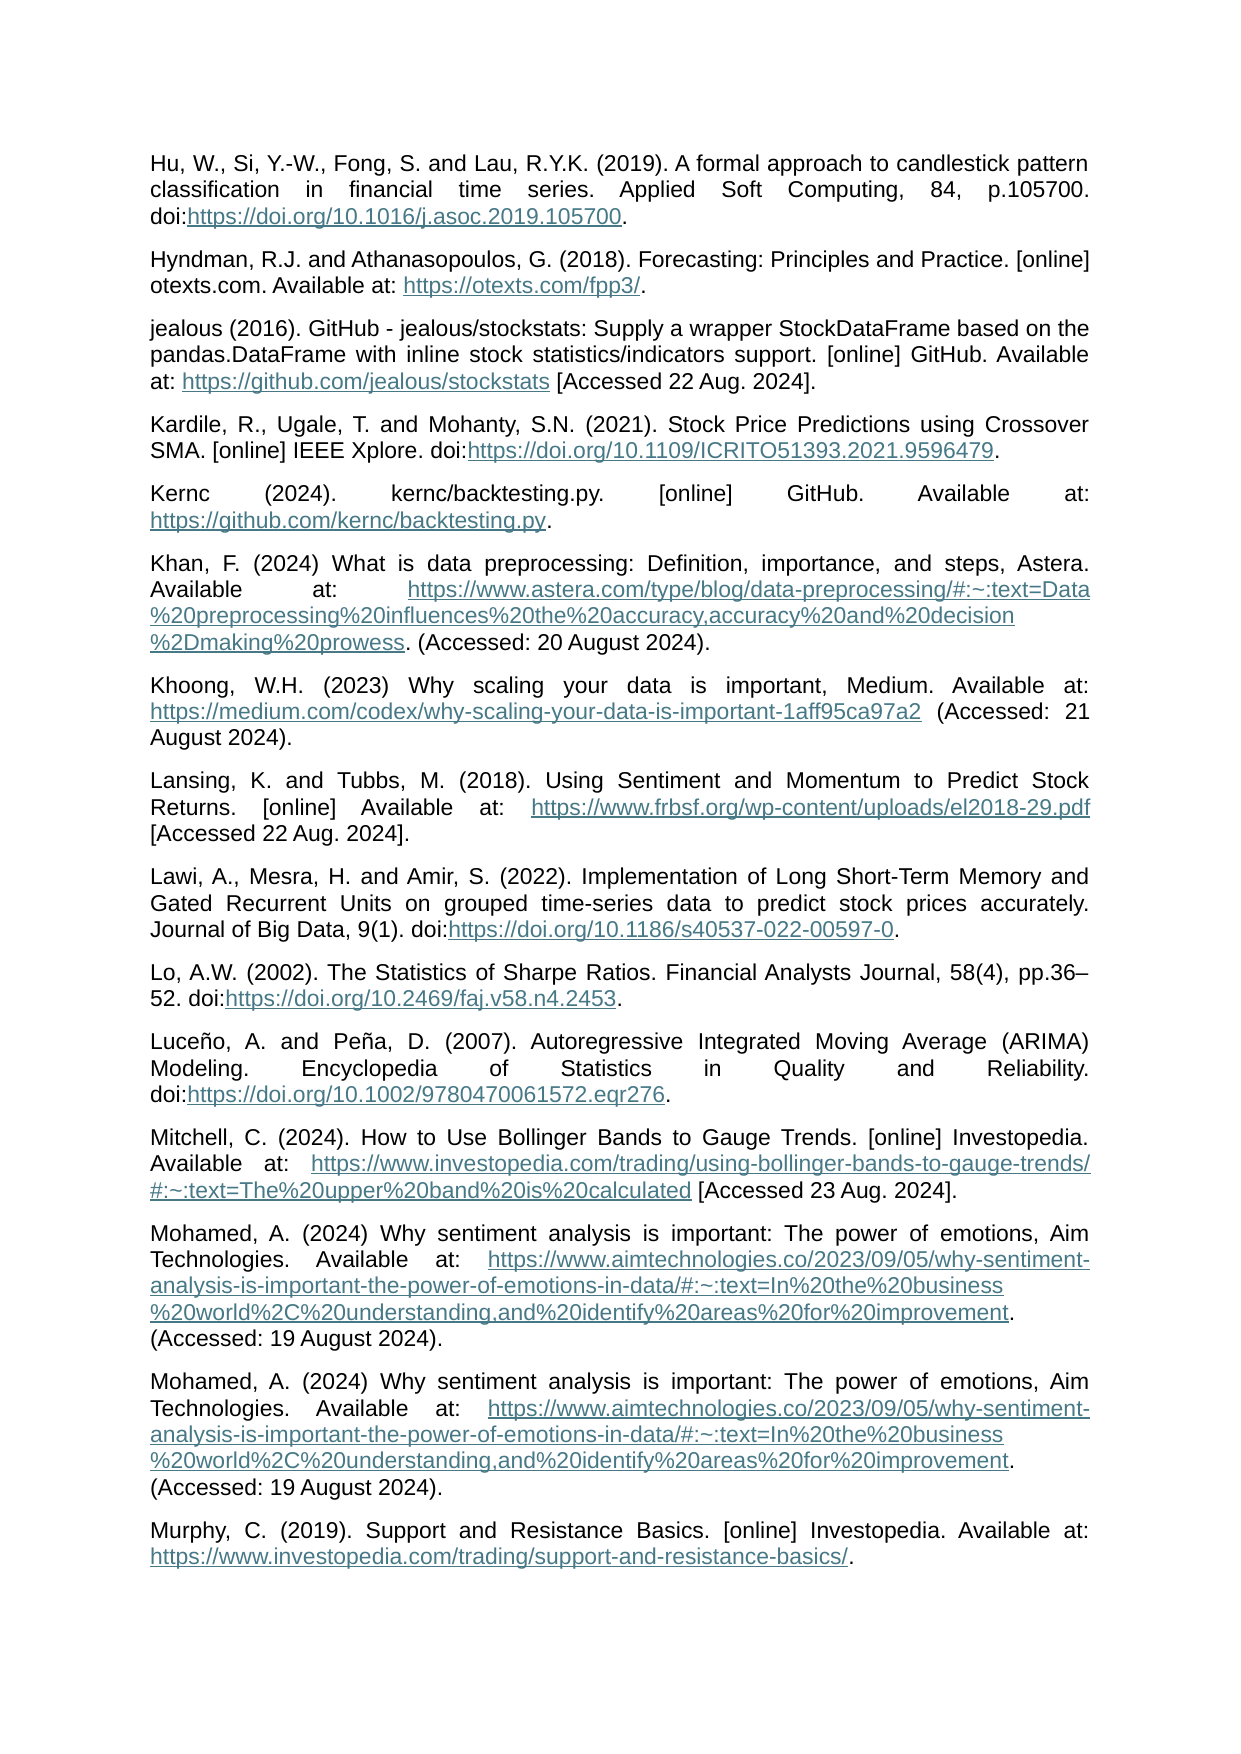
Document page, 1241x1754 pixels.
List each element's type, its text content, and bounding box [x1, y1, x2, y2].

text Hyndman, R.J. and Athanasopoulos, G. (2018). Forecasting: Principles and Practice. [online] otexts.com. Available at: https://otexts.com/fpp3/. [150, 246, 1090, 298]
text Mitchell, C. (2024). How to Use Bollinger Bands to Gauge Trends. [online] Investopedia. Available at: https://www.investopedia.com/trading/using-bollinger-bands-to-gauge-trends/#:~:text=The%20upper%20band%20is%20calculated [Accessed 23 Aug. 2024]. [150, 1124, 1090, 1203]
text Hu, W., Si, Y.-W., Fong, S. and Lau, R.Y.K. (2019). A formal approach to candlestick pattern classification in financial time series. Applied Soft Computing, 84, p.105700. doi:https://doi.org/10.1016/j.asoc.2019.105700. [150, 150, 1090, 229]
text Khoong, W.H. (2023) Why scaling your data is important, Medium. Available at: https://medium.com/codex/why-scaling-your-data-is-important-1aff95ca97a2 (Accessed: 21 August 2024). [150, 672, 1090, 751]
text Mohamed, A. (2024) Why sentiment analysis is important: The power of emotions, Aim Technologies. Available at: https://www.aimtechnologies.co/2023/09/05/why-sentiment-analysis-is-important-the-power-of-emotions-in-data/#:~:text=In%20the%20business%20world%2C%20understanding,and%20identify%20areas%20for%20improvement. (Accessed: 19 August 2024). [150, 1220, 1090, 1351]
text Lo, A.W. (2002). The Statistics of Sharpe Ratios. Financial Analysts Journal, 58(4), pp.36–52. doi:https://doi.org/10.2469/faj.v58.n4.2453. [150, 959, 1090, 1012]
text Khan, F. (2024) What is data preprocessing: Definition, importance, and steps, Astera. Available at: https://www.astera.com/type/blog/data-preprocessing/#:~:text=Data%20preprocessing%20influences%20the%20accuracy,accuracy%20and%20decision%2Dmaking%20prowess. (Accessed: 20 August 2024). [150, 549, 1090, 655]
text Kernc (2024). kernc/backtesting.py. [online] GitHub. Available at: https://github.com/kernc/backtesting.py. [150, 480, 1090, 533]
text jealous (2016). GitHub - jealous/stockstats: Supply a wrapper StockDataFrame based on the pandas.DataFrame with inline stock statistics/indicators support. [online] GitHub. Available at: https://github.com/jealous/stockstats [Accessed 22 Aug. 2024]. [150, 315, 1090, 394]
text Luceño, A. and Peña, D. (2007). Autoregressive Integrated Moving Average (ARIMA) Modeling. Encyclopedia of Statistics in Quality and Reliability. doi:https://doi.org/10.1002/9780470061572.eqr276. [150, 1028, 1090, 1107]
text Mohamed, A. (2024) Why sentiment analysis is important: The power of emotions, Aim Technologies. Available at: https://www.aimtechnologies.co/2023/09/05/why-sentiment-analysis-is-important-the-power-of-emotions-in-data/#:~:text=In%20the%20business%20world%2C%20understanding,and%20identify%20areas%20for%20improvement. (Accessed: 19 August 2024). [150, 1368, 1090, 1500]
text Murphy, C. (2019). Support and Resistance Basics. [online] Investopedia. Available at: https://www.investopedia.com/trading/support-and-resistance-basics/. [150, 1517, 1090, 1569]
text Kardile, R., Ugale, T. and Mohanty, S.N. (2021). Stock Price Predictions using Crossover SMA. [online] IEEE Xplore. doi:https://doi.org/10.1109/ICRITO51393.2021.9596479. [150, 411, 1090, 463]
text Lawi, A., Mesra, H. and Amir, S. (2022). Implementation of Long Short-Term Memory and Gated Recurrent Units on grouped time-series data to predict stock prices accurately. Journal of Big Data, 9(1). doi:https://doi.org/10.1186/s40537-022-00597-0. [150, 863, 1090, 942]
text Lansing, K. and Tubbs, M. (2018). Using Sentiment and Momentum to Predict Stock Returns. [online] Available at: https://www.frbsf.org/wp-content/uploads/el2018-29.pdf [Accessed 22 Aug. 2024]. [150, 767, 1090, 846]
